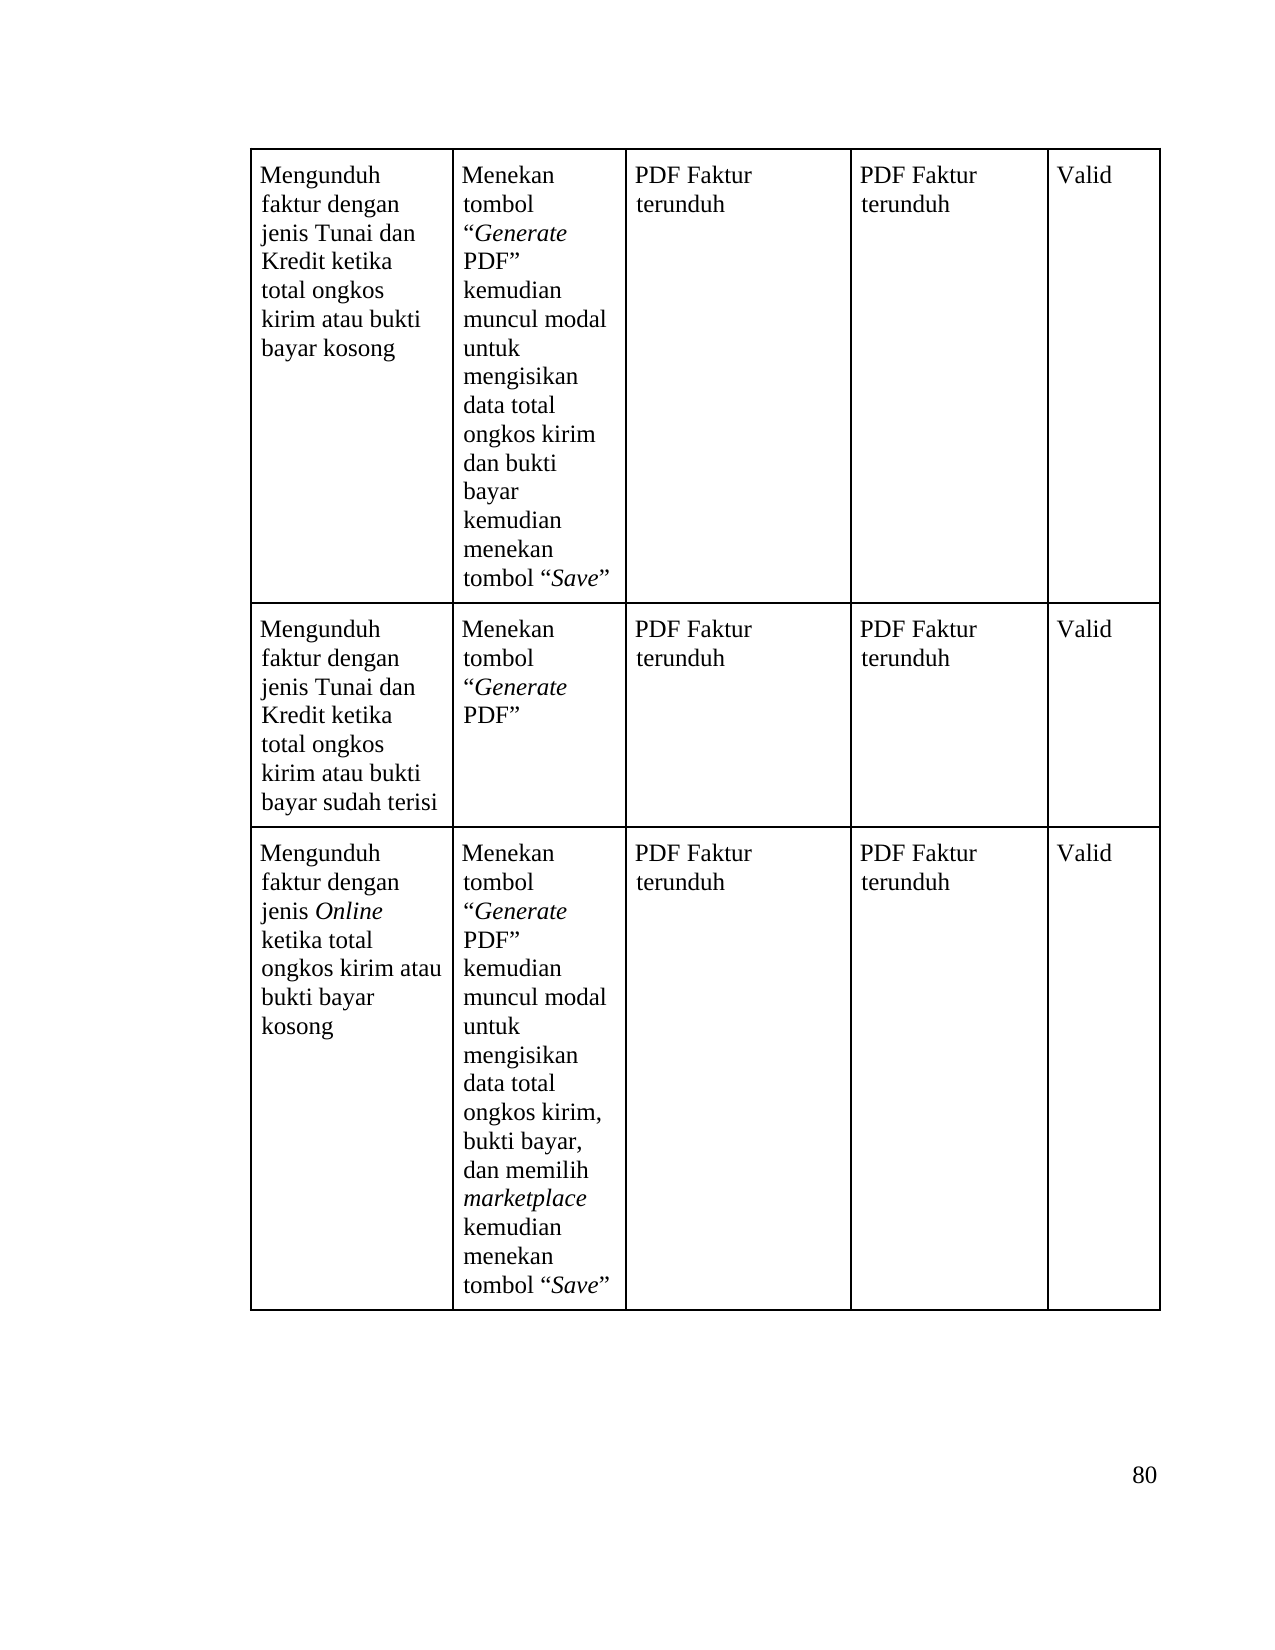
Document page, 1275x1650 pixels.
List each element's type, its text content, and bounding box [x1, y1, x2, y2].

table_cell Menekan tombol “Generate PDF” [454, 604, 625, 826]
table_cell Menekan tombol “Generate PDF” kemudian muncul modal untuk mengisikan data total ongkos kirim, bukti bayar, dan memilih marketplace kemudian menekan tombol “Save” [454, 828, 625, 1309]
table_cell Valid [1049, 150, 1159, 602]
table_cell PDF Faktur terunduh [627, 828, 850, 1309]
table_cell PDF Faktur terunduh [852, 604, 1047, 826]
table_cell Valid [1049, 828, 1159, 1309]
table_cell PDF Faktur terunduh [627, 150, 850, 602]
table_cell PDF Faktur terunduh [852, 150, 1047, 602]
table_cell PDF Faktur terunduh [852, 828, 1047, 1309]
table_cell Mengunduh faktur dengan jenis Tunai dan Kredit ketika total ongkos kirim atau bukti bayar kosong [252, 150, 452, 602]
table_cell Mengunduh faktur dengan jenis Tunai dan Kredit ketika total ongkos kirim atau bukti bayar sudah terisi [252, 604, 452, 826]
table_cell Valid [1049, 604, 1159, 826]
table_cell Menekan tombol “Generate PDF” kemudian muncul modal untuk mengisikan data total ongkos kirim dan bukti bayar kemudian menekan tombol “Save” [454, 150, 625, 602]
table_cell PDF Faktur terunduh [627, 604, 850, 826]
table_cell Mengunduh faktur dengan jenis Online ketika total ongkos kirim atau bukti bayar kosong [252, 828, 452, 1309]
